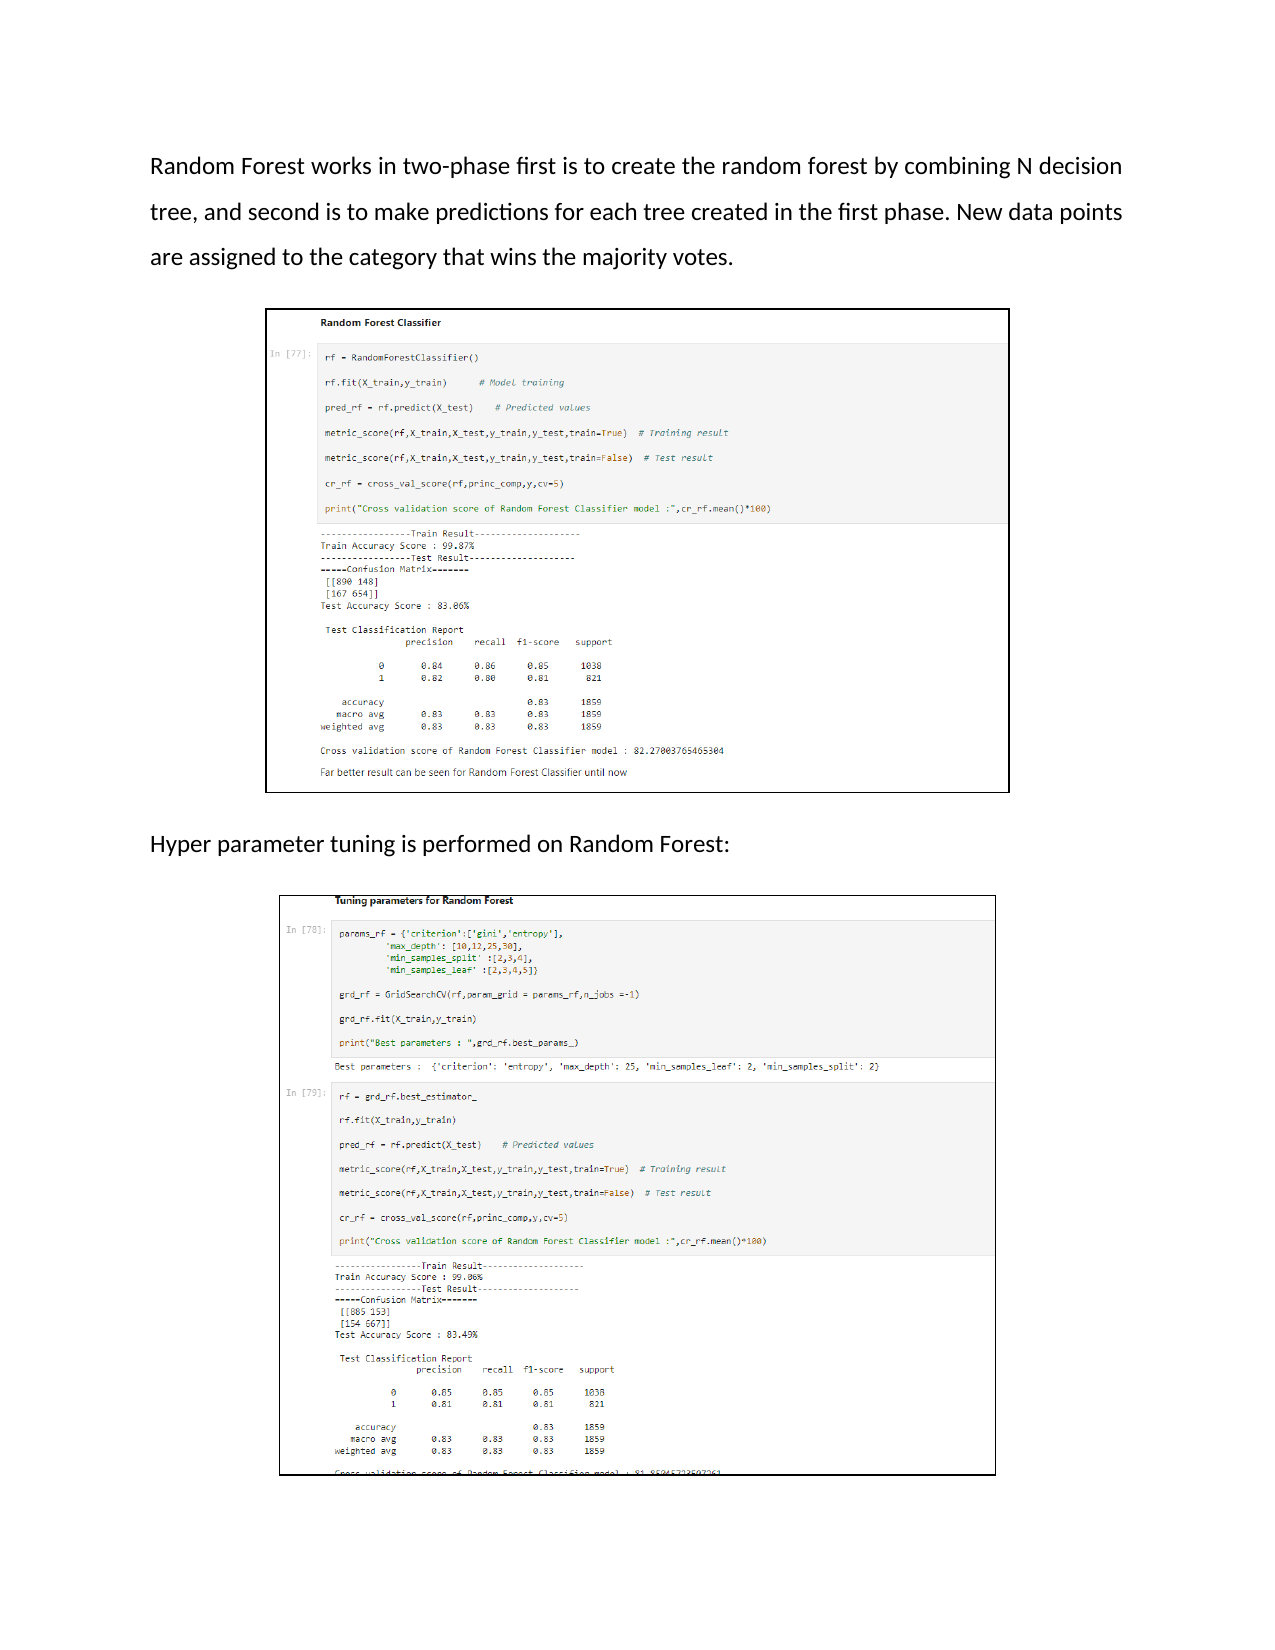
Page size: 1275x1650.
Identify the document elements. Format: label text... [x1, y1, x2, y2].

picture [267, 310, 1008, 792]
text Random Forest works in two-phase first is to create the random forest by combining N decision tree, and second is to make predictions for each tree created in the first phase. New data points are assigned to the category that wins the majority votes. [150, 150, 1125, 272]
picture [280, 896, 995, 1474]
text Hyper parameter tuning is performed on Random Forest: [150, 828, 1125, 858]
